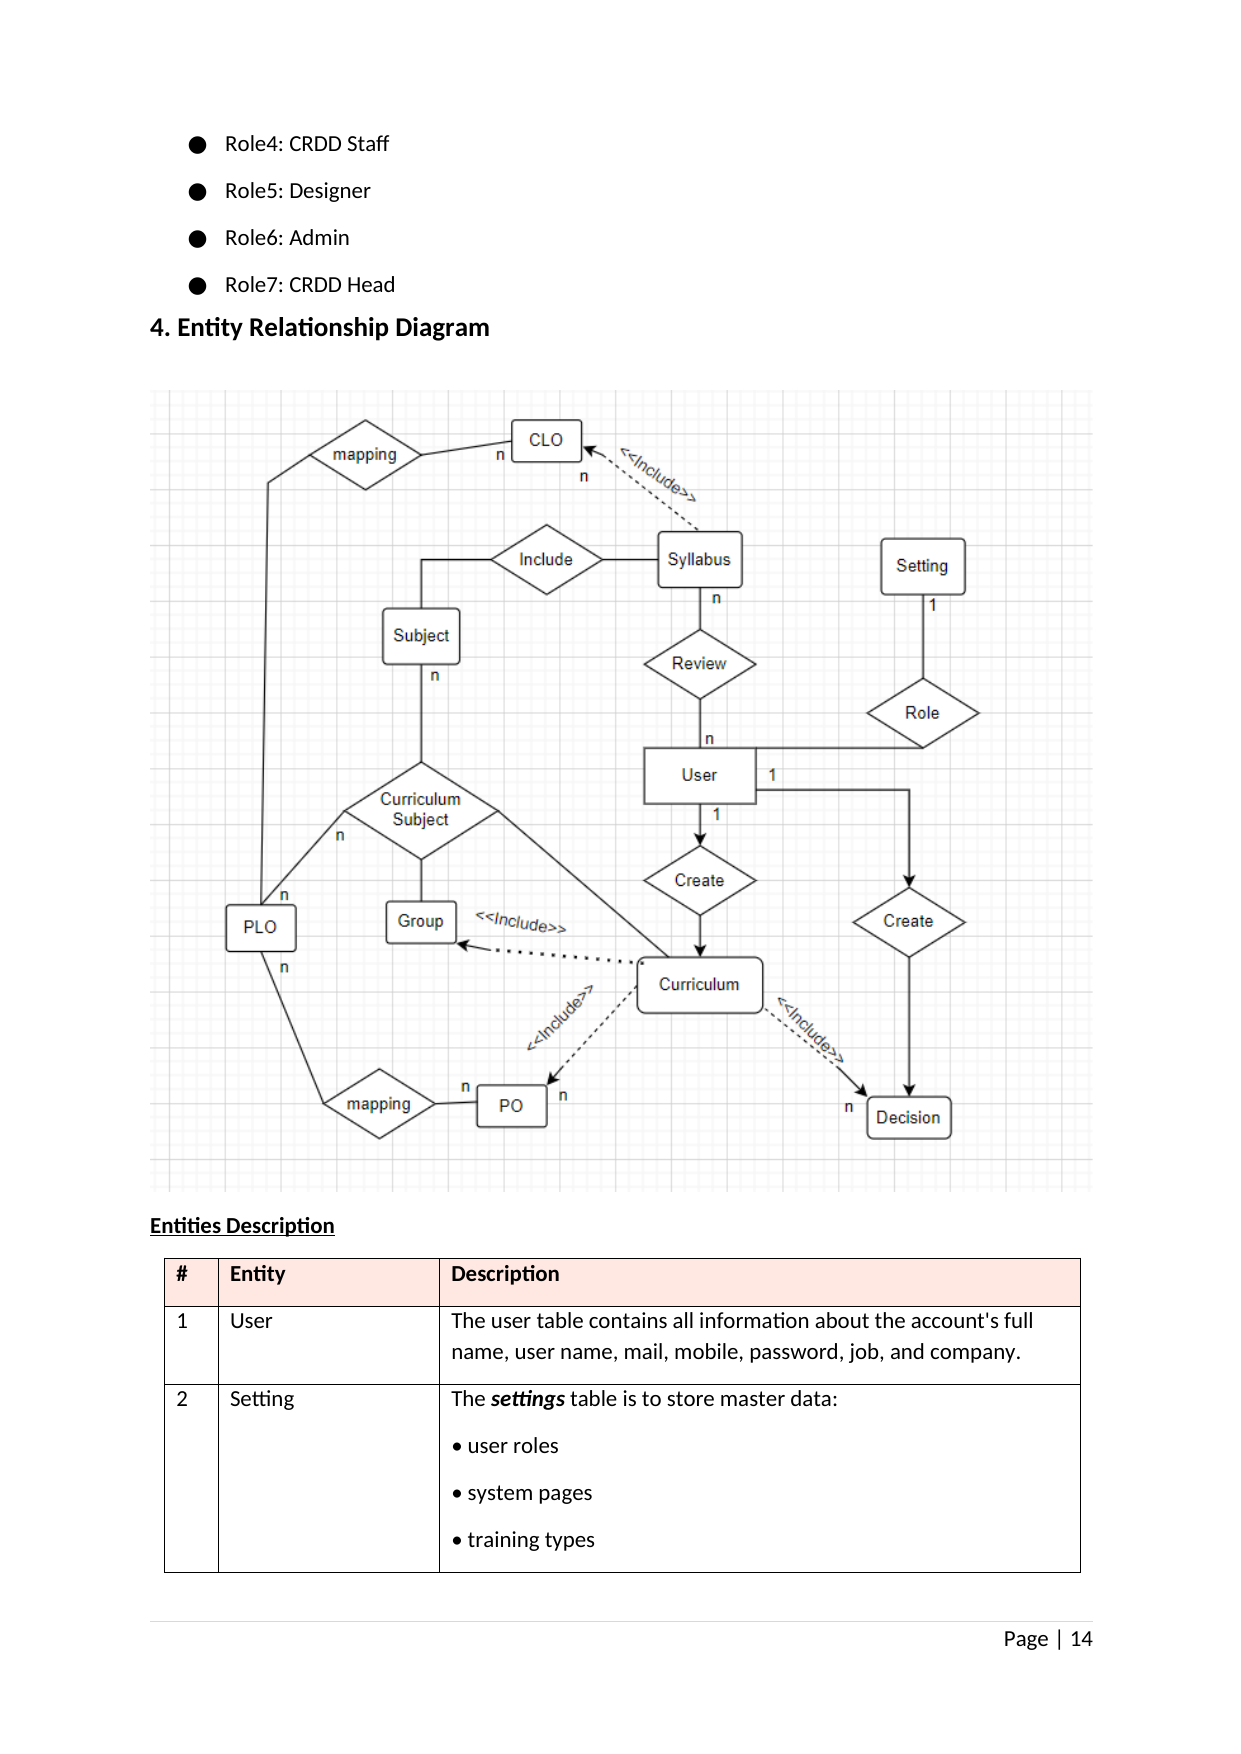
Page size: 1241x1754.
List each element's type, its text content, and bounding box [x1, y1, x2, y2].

list Role6: Admin [187, 212, 1093, 259]
table_cell User [219, 1307, 439, 1383]
subtitle 4. Entity Relationship Diagram [150, 310, 1093, 343]
table_cell 1 [165, 1307, 218, 1383]
table_header Description [440, 1259, 1080, 1306]
list Role4: CRDD Staff [187, 118, 1093, 165]
list Role5: Designer [187, 165, 1093, 212]
table_header Entity [219, 1259, 439, 1306]
table_cell 2 [165, 1385, 218, 1572]
text Entities Description [150, 1211, 1093, 1239]
table_header # [165, 1259, 218, 1306]
table_cell The user table contains all information about the account's full name, user name, mail, mobile, password, job, and company. [440, 1307, 1080, 1383]
table_cell Setting [219, 1385, 439, 1572]
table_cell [440, 1385, 1080, 1572]
list Role7: CRDD Head [187, 259, 1093, 306]
picture [150, 390, 1093, 1192]
